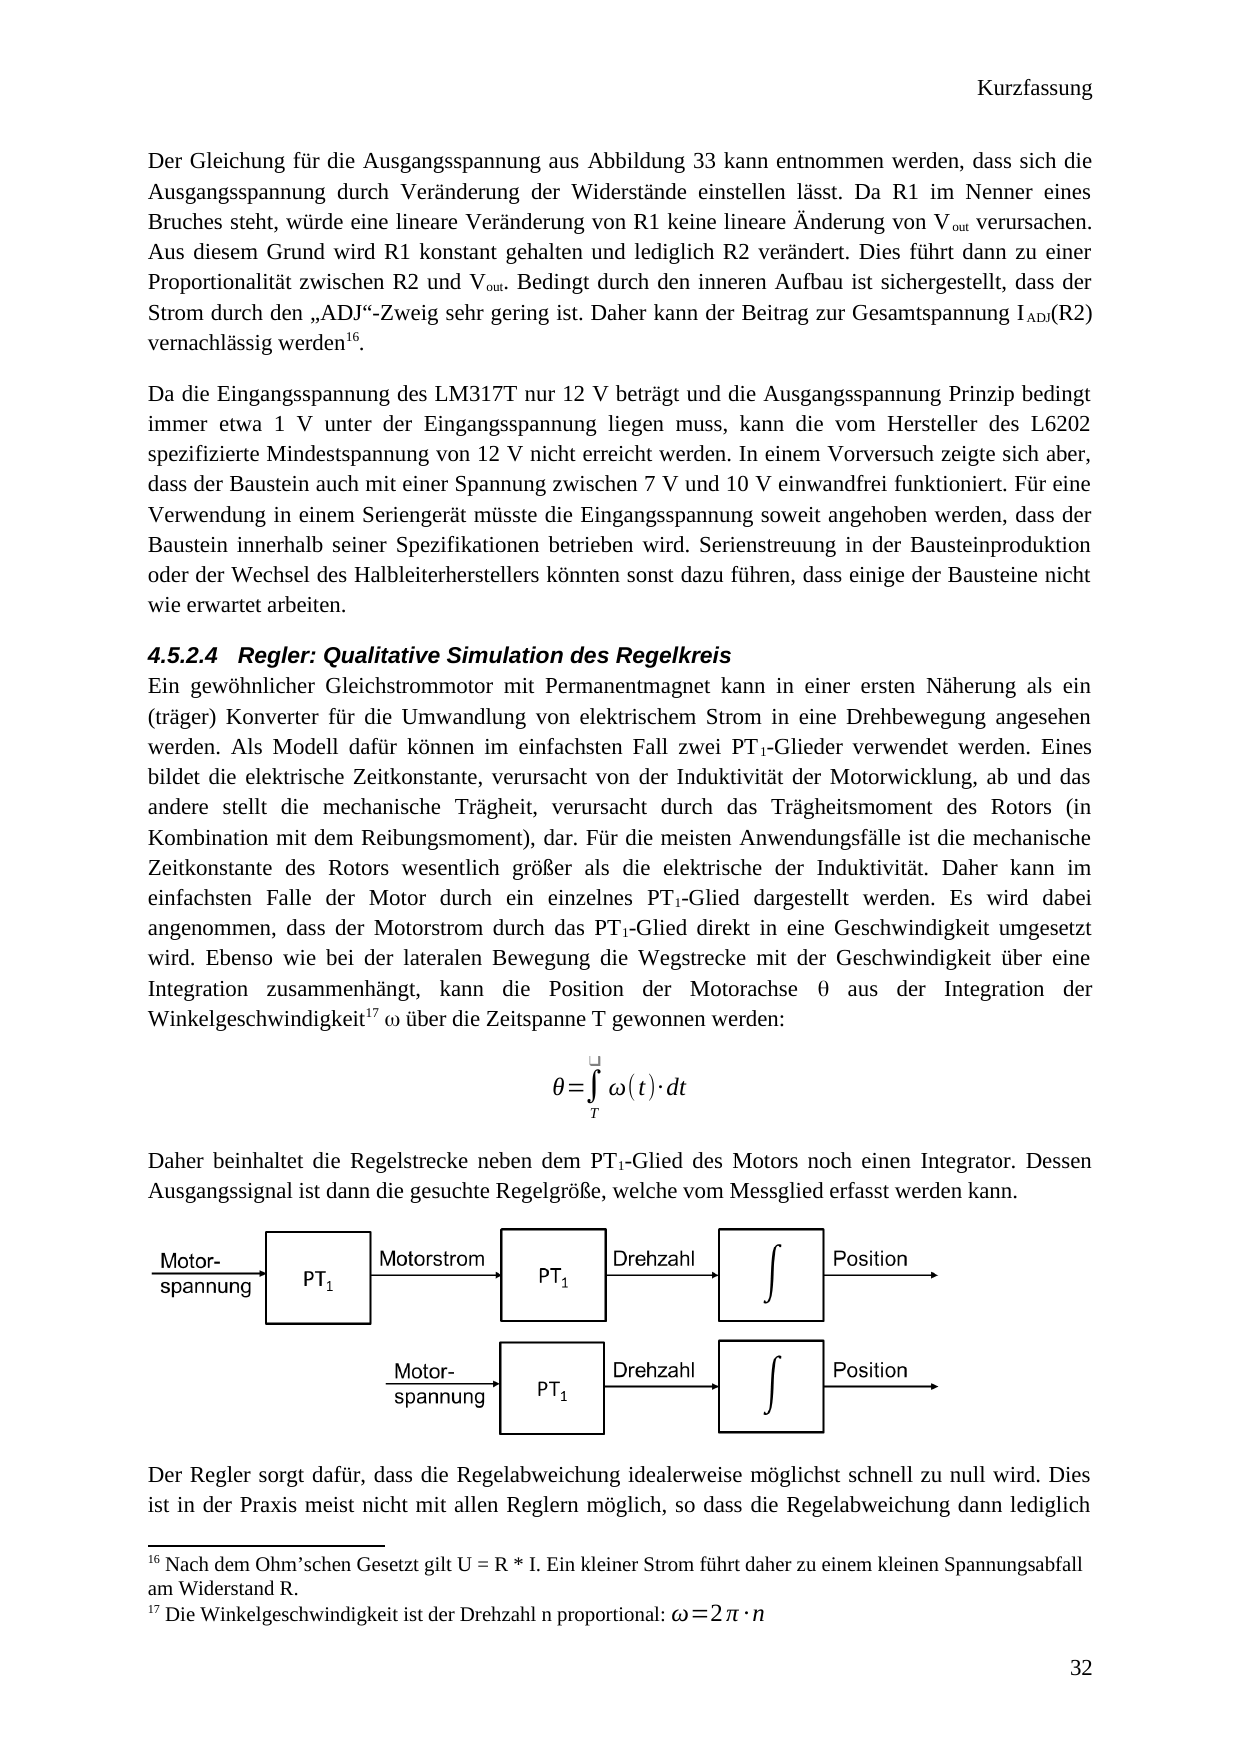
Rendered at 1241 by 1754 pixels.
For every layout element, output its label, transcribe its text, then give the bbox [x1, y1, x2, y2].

text Daher beinhaltet die Regelstrecke neben dem PT1-Glied des Motors noch einen Integrator. Dessen Ausgangssignal ist dann die gesuchte Regelgröße, welche vom Messglied erfasst werden kann. [148, 1147, 1093, 1204]
text Ein gewöhnlicher Gleichstrommotor mit Permanentmagnet kann in einer ersten Näherung als ein (träger) Konverter für die Umwandlung von elektrischem Strom in eine Drehbewegung angesehen werden. Als Modell dafür können im einfachsten Fall zwei PT1-Glieder verwendet werden. Eines bildet die elektrische Zeitkonstante, verursacht von der Induktivität der Motorwicklung, ab und das andere stellt die mechanische Trägheit, verursacht durch das Trägheitsmoment des Rotors (in Kombination mit dem Reibungsmoment), dar. Für die meisten Anwendungsfälle ist die mechanische Zeitkonstante des Rotors wesentlich größer als die elektrische der Induktivität. Daher kann im einfachsten Falle der Motor durch ein einzelnes PT1-Glied dargestellt werden. Es wird dabei angenommen, dass der Motorstrom durch das PT1-Glied direkt in eine Geschwindigkeit umgesetzt wird. Ebenso wie bei der lateralen Bewegung die Wegstrecke mit der Geschwindigkeit über eine Integration zusammenhängt, kann die Position der Motorachse aus der Integration der Winkelgeschwindigkeit über die Zeitspanne T gewonnen werden: [148, 673, 1093, 1031]
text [148, 1461, 1093, 1518]
subtitle Regler: Qualitative Simulation des Regelkreis [148, 642, 1093, 669]
text Da die Eingangsspannung des LM317T nur 12 V beträgt und die Ausgangsspannung Prinzip bedingt immer etwa 1 V unter der Eingangsspannung liegen muss, kann die vom Hersteller des L6202 spezifizierte Mindestspannung von 12 V nicht erreicht werden. In einem Vorversuch zeigte sich aber, dass der Baustein auch mit einer Spannung zwischen 7 V und 10 V einwandfrei funktioniert. Für eine Verwendung in einem Seriengerät müsste die Eingangsspannung soweit angehoben werden, dass der Baustein innerhalb seiner Spezifikationen betrieben wird. Serienstreuung in der Bausteinproduktion oder der Wechsel des Halbleiterherstellers könnten sonst dazu führen, dass einige der Bausteine nicht wie erwartet arbeiten. [148, 380, 1093, 618]
text Der Gleichung für die Ausgangsspannung aus Abbildung 33 kann entnommen werden, dass sich die Ausgangsspannung durch Veränderung der Widerstände einstellen lässt. Da R1 im Nenner eines Bruches steht, würde eine lineare Veränderung von R1 keine lineare Änderung von Vout verursachen. Aus diesem Grund wird R1 konstant gehalten und lediglich R2 verändert. Dies führt dann zu einer Proportionalität zwischen R2 und Vout. Bedingt durch den inneren Aufbau ist sichergestellt, dass der Strom durch den „ADJ“-Zweig sehr gering ist. Daher kann der Beitrag zur Gesamtspannung IADJ(R2) vernachlässig werden. [148, 148, 1093, 355]
picture [147, 1228, 948, 1437]
